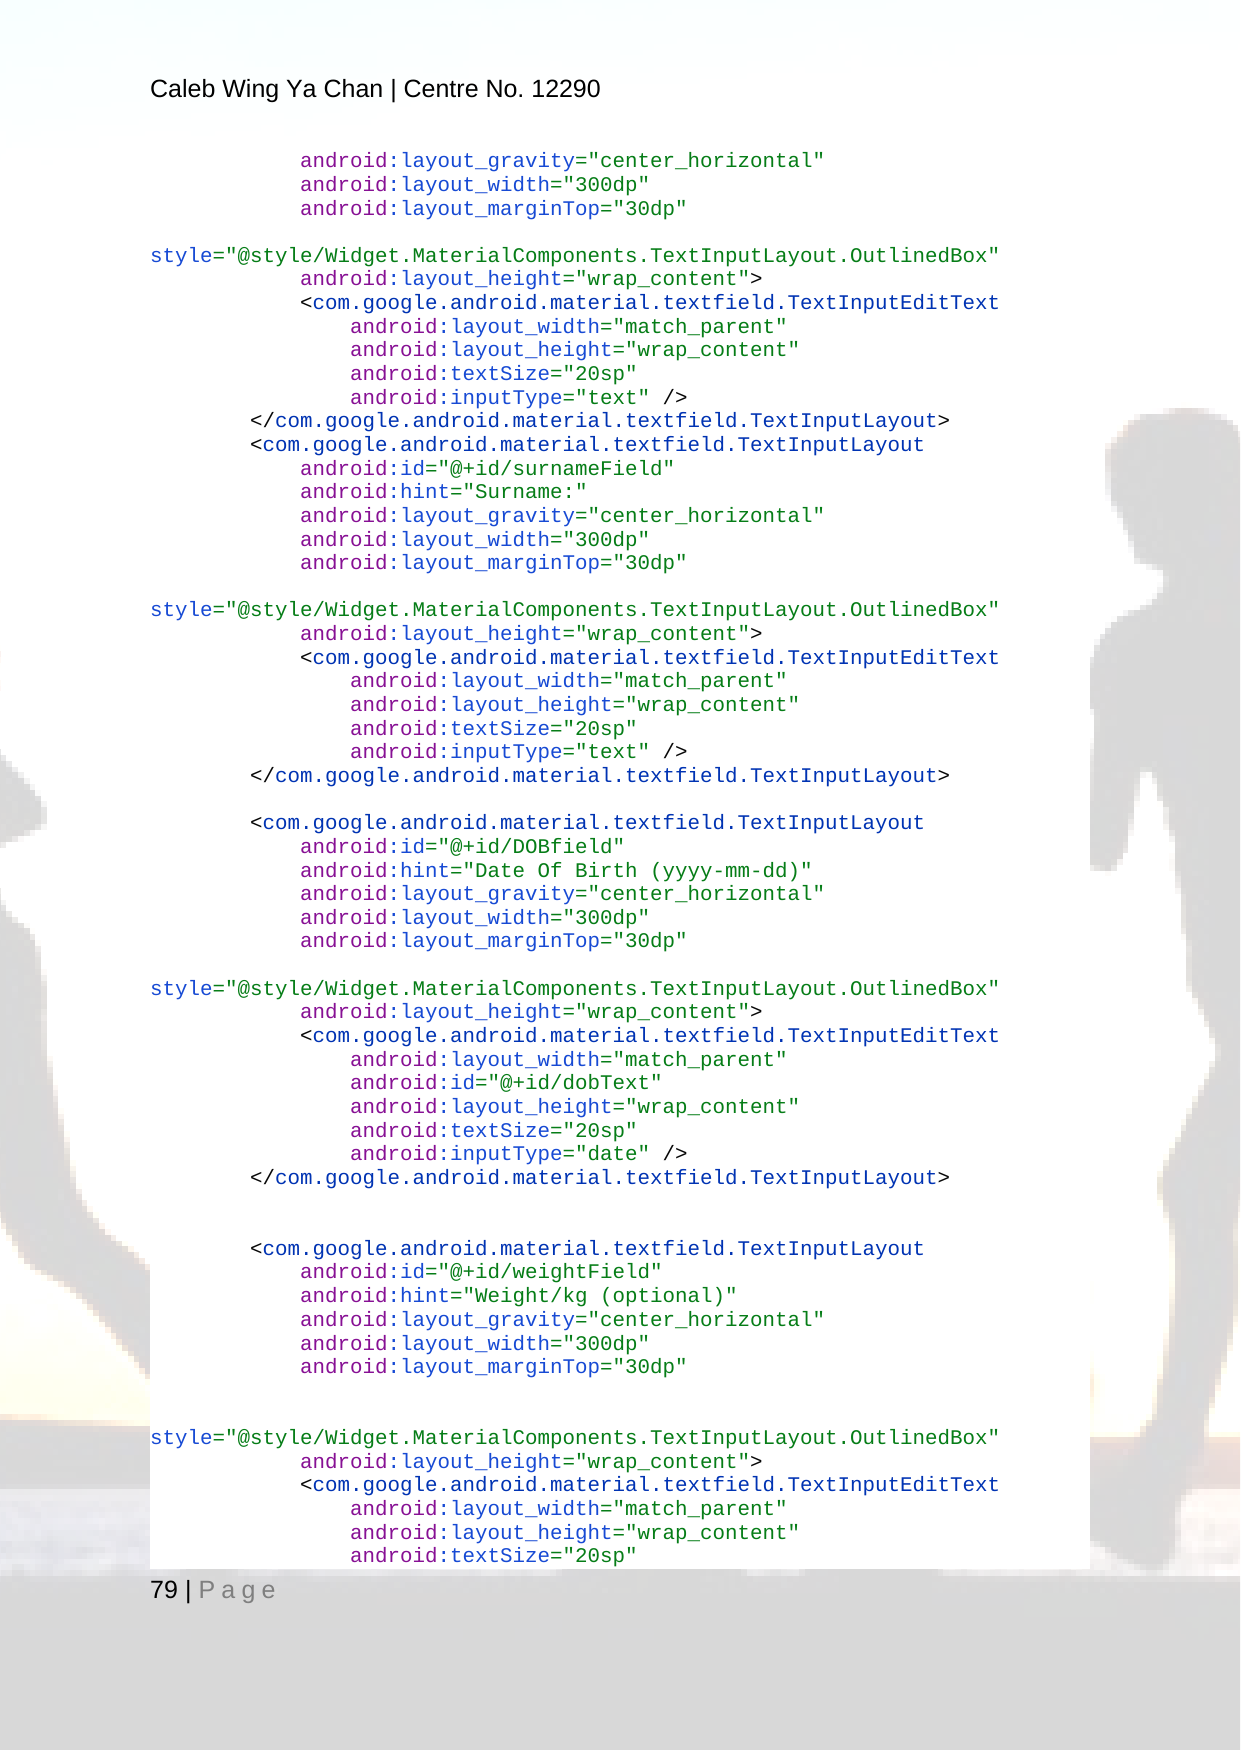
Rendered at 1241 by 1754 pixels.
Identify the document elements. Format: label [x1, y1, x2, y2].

text [150, 150, 1090, 1569]
